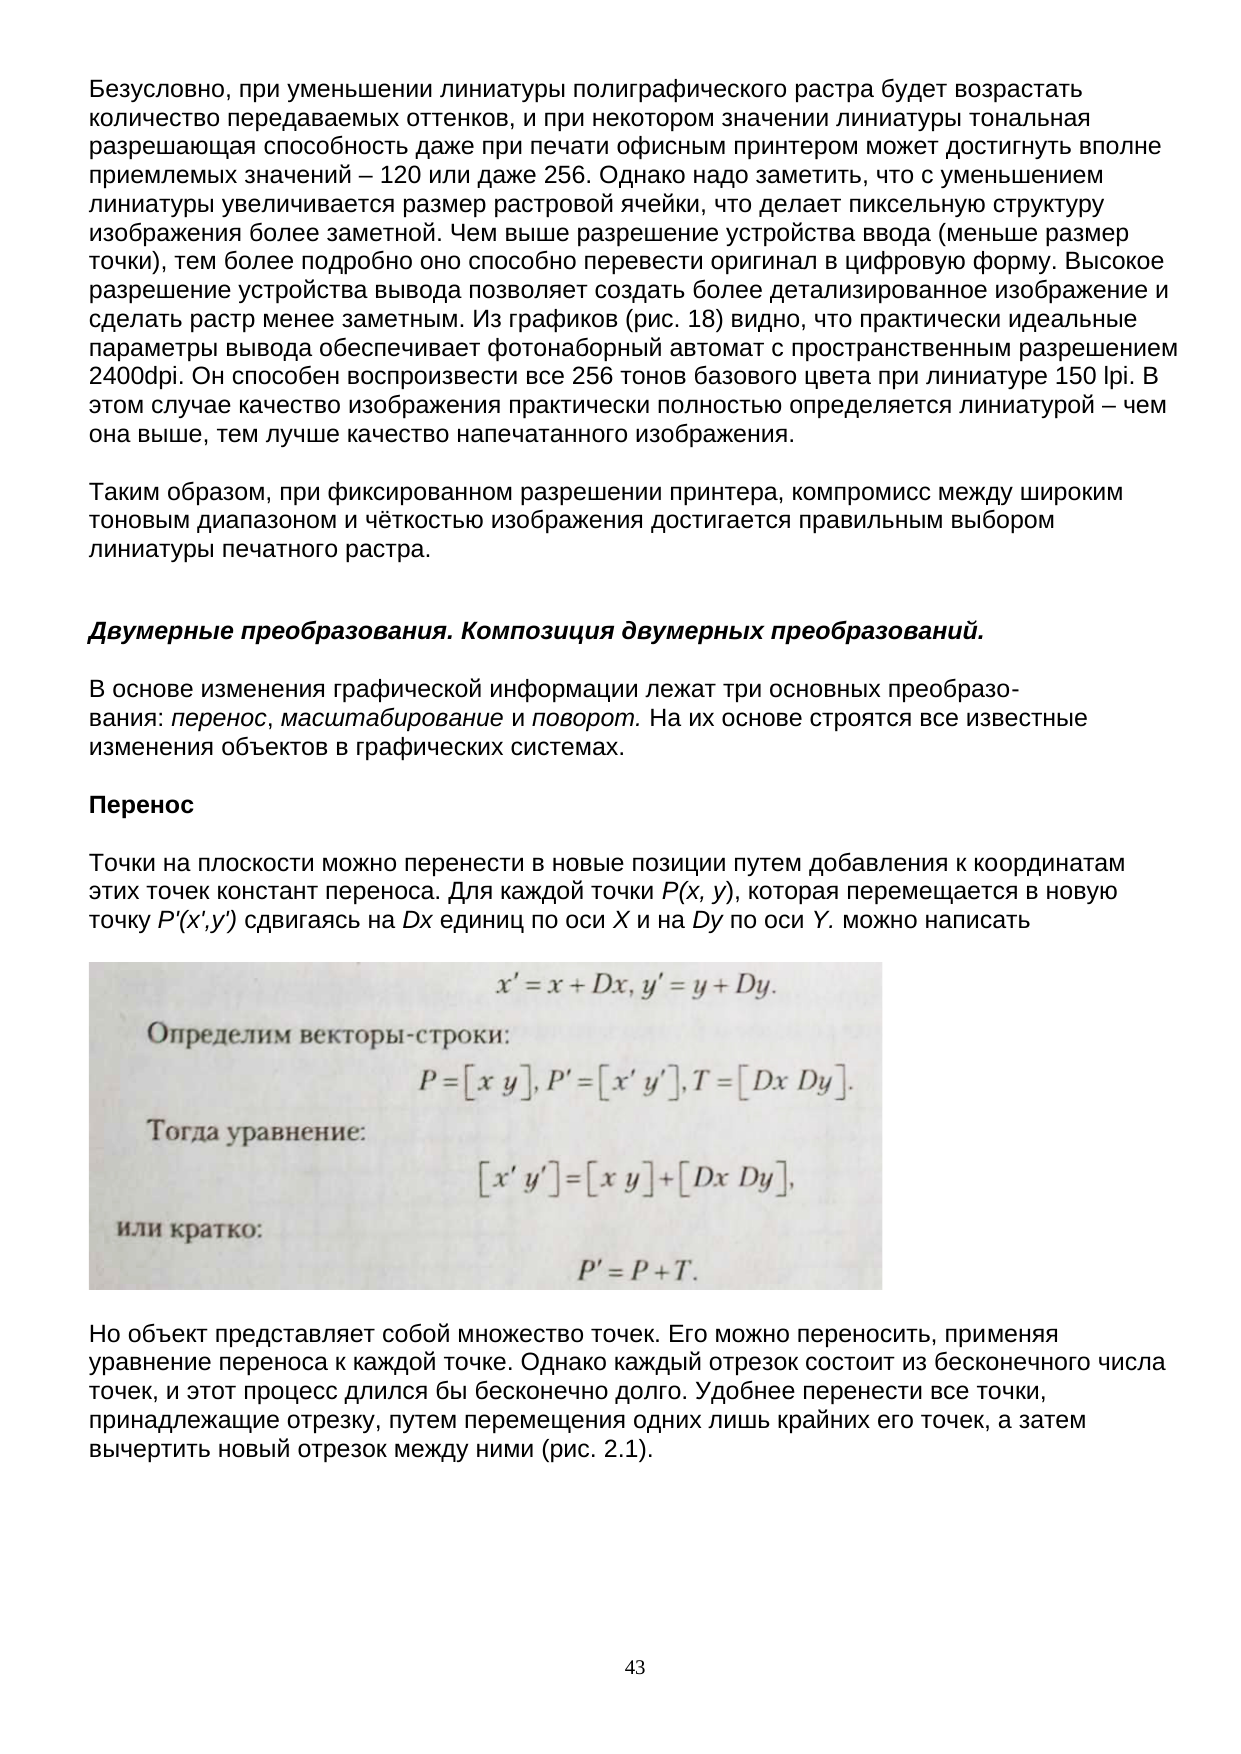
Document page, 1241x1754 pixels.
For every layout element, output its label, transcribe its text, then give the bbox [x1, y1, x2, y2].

text Но объект представляет собой множество точек. Его можно переносить, применяя уравнение переноса к каждой точке. Однако каждый отрезок состоит из бесконечного числа точек, и этот процесс длился бы бесконечно долго. Удобнее перенести все точки, принадлежащие отрезку, путем перемещения одних лишь крайних его точек, а затем вычертить новый отрезок между ними (рис. 2.1). [89, 1319, 1181, 1462]
text Точки на плоскости можно перенести в новые позиции путем добавления к координатам этих точек констант переноса. Для каждой точки Р(х, у), которая перемещается в новую точку Р'(х',у') сдвигаясь на Dx единиц по оси X и на Dy по оси Y. можно написать [89, 847, 1181, 934]
text Таким образом, при фиксированном разрешении принтера, компромисс между широким тоновым диапазоном и чёткостью изображения достигается правильным выбором линиатуры печатного растра. [89, 477, 1181, 563]
picture [88, 962, 883, 1290]
text Перенос [89, 789, 1181, 818]
text Безусловно, при уменьшении линиатуры полиграфического растра будет возрастать количество передаваемых оттенков, и при некотором значении линиатуры тональная разрешающая способность даже при печати офисным принтером может достигнуть вполне приемлемых значений – 120 или даже 256. Однако надо заметить, что с уменьшением линиатуры увеличивается размер растровой ячейки, что делает пиксельную структуру изображения более заметной. Чем выше разрешение устройства ввода (меньше размер точки), тем более подробно оно способно перевести оригинал в цифровую форму. Высокое разрешение устройства вывода позволяет создать более детализированное изображение и сделать растр менее заметным. Из графиков (рис. 18) видно, что практически идеальные параметры вывода обеспечивает фотонаборный автомат с пространственным разрешением 2400dpi. Он способен воспроизвести все 256 тонов базового цвета при линиатуре 150 lpi. В этом случае качество изображения практически полностью определяется линиатурой – чем она выше, тем лучше качество напечатанного изображения. [89, 74, 1181, 448]
subtitle Двумерные преобразования. Композиция двумерных преобразований. [89, 616, 1181, 645]
text В основе изменения графической информации лежат три основных преобразования: перенос, масштабирование и поворот. На их основе строятся все известные изменения объектов в графических системах. [89, 674, 1181, 760]
